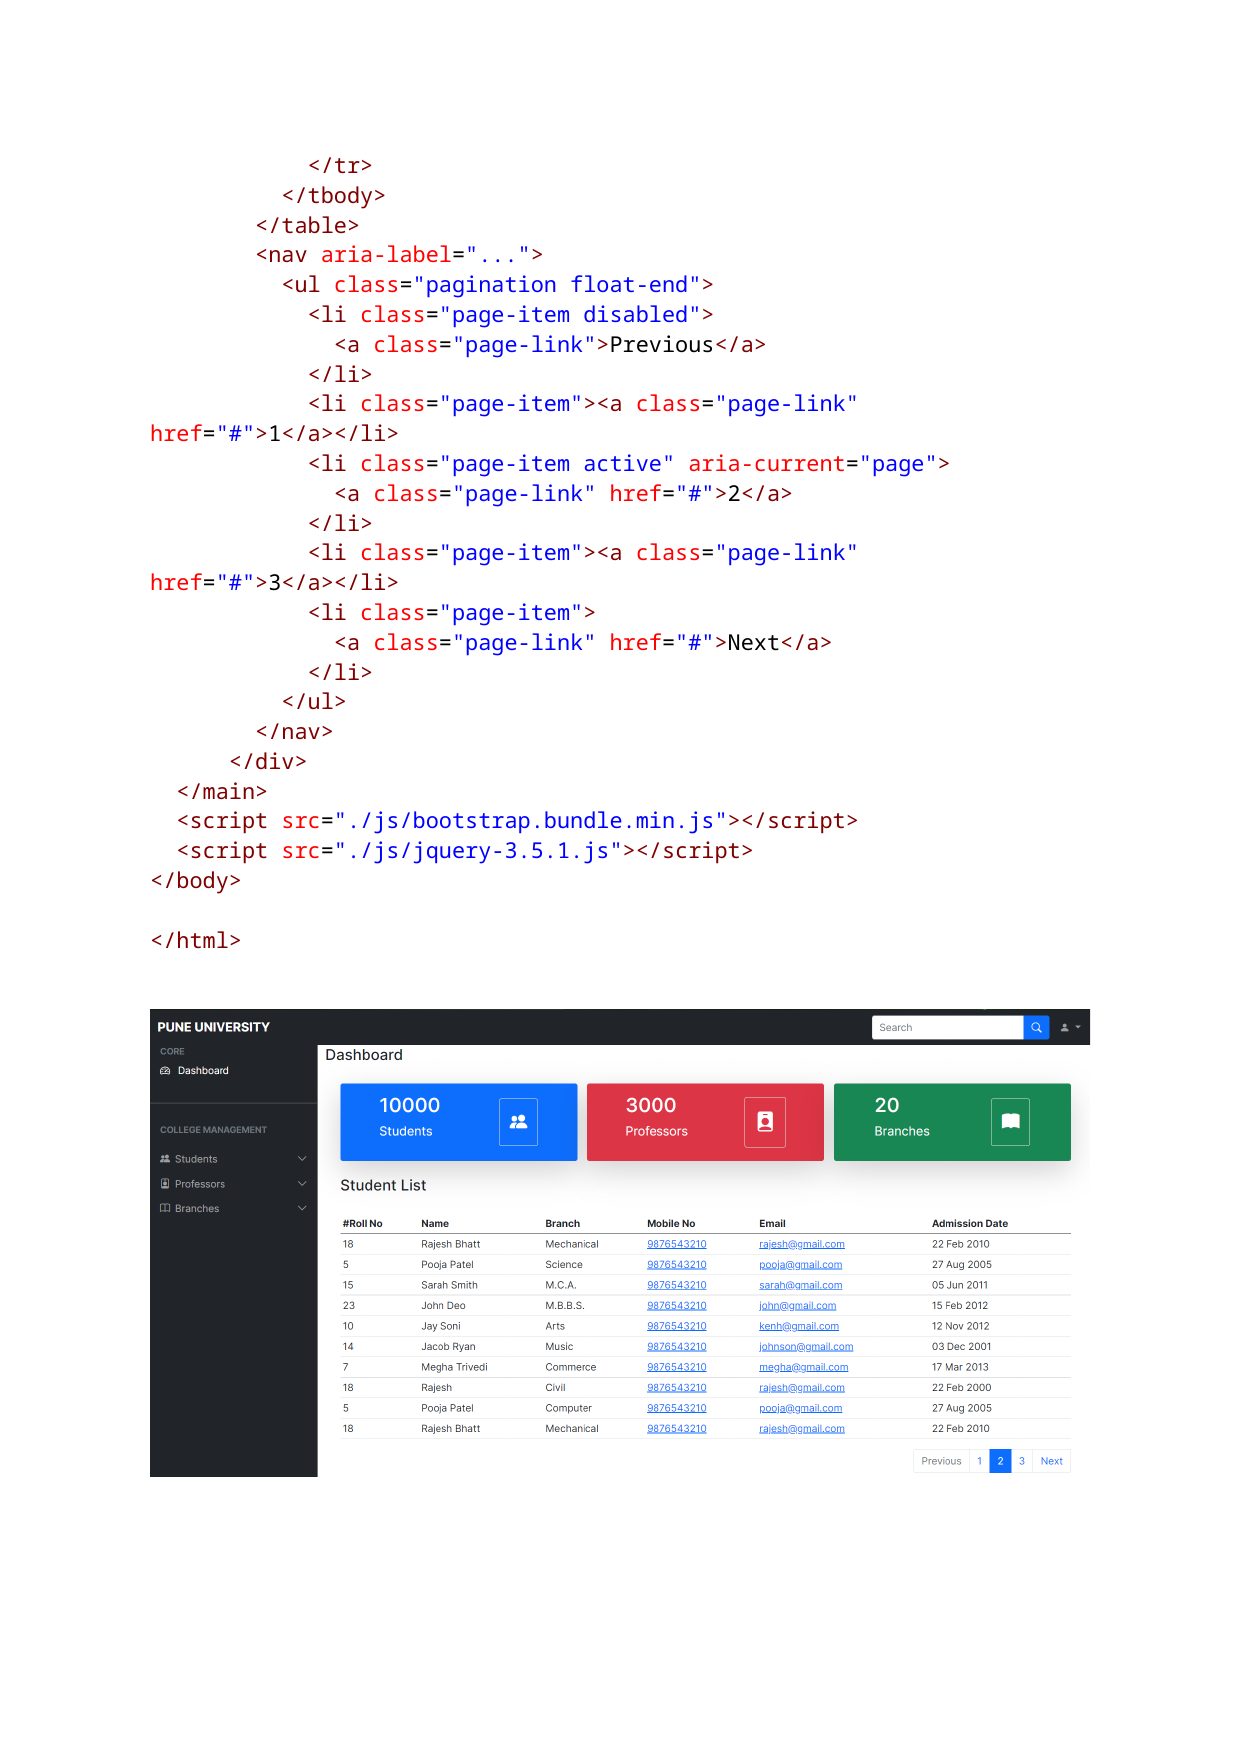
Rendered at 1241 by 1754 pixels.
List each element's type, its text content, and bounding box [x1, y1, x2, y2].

text <a class="page-link" href="#">Next</a> [150, 627, 1090, 656]
text <script src="./js/bootstrap.bundle.min.js"></script> [150, 805, 1090, 835]
text </table> [150, 209, 1090, 239]
text </ul> [150, 686, 1090, 716]
text </main> [150, 776, 1090, 805]
text <li class="page-item"><a class="page-link" href="#">1</a></li> [150, 388, 1090, 448]
text <nav aria-label="..."> [150, 239, 1090, 269]
text </tr> [150, 150, 1090, 180]
text </html> [150, 924, 1090, 954]
text </tbody> [150, 180, 1090, 209]
text </body> [150, 865, 1090, 895]
text <li class="page-item active" aria-current="page"> [150, 448, 1090, 478]
picture [150, 1009, 1091, 1477]
text <a class="page-link">Previous</a> [150, 329, 1090, 358]
text </nav> [150, 716, 1090, 746]
text <script src="./js/jquery-3.5.1.js"></script> [150, 835, 1090, 865]
text </div> [150, 746, 1090, 776]
text <ul class="pagination float-end"> [150, 269, 1090, 299]
text <li class="page-item"> [150, 597, 1090, 627]
text </li> [150, 507, 1090, 537]
text <li class="page-item disabled"> [150, 299, 1090, 329]
text <li class="page-item"><a class="page-link" href="#">3</a></li> [150, 537, 1090, 597]
text </li> [150, 358, 1090, 388]
text <a class="page-link" href="#">2</a> [150, 478, 1090, 507]
text </li> [150, 656, 1090, 686]
